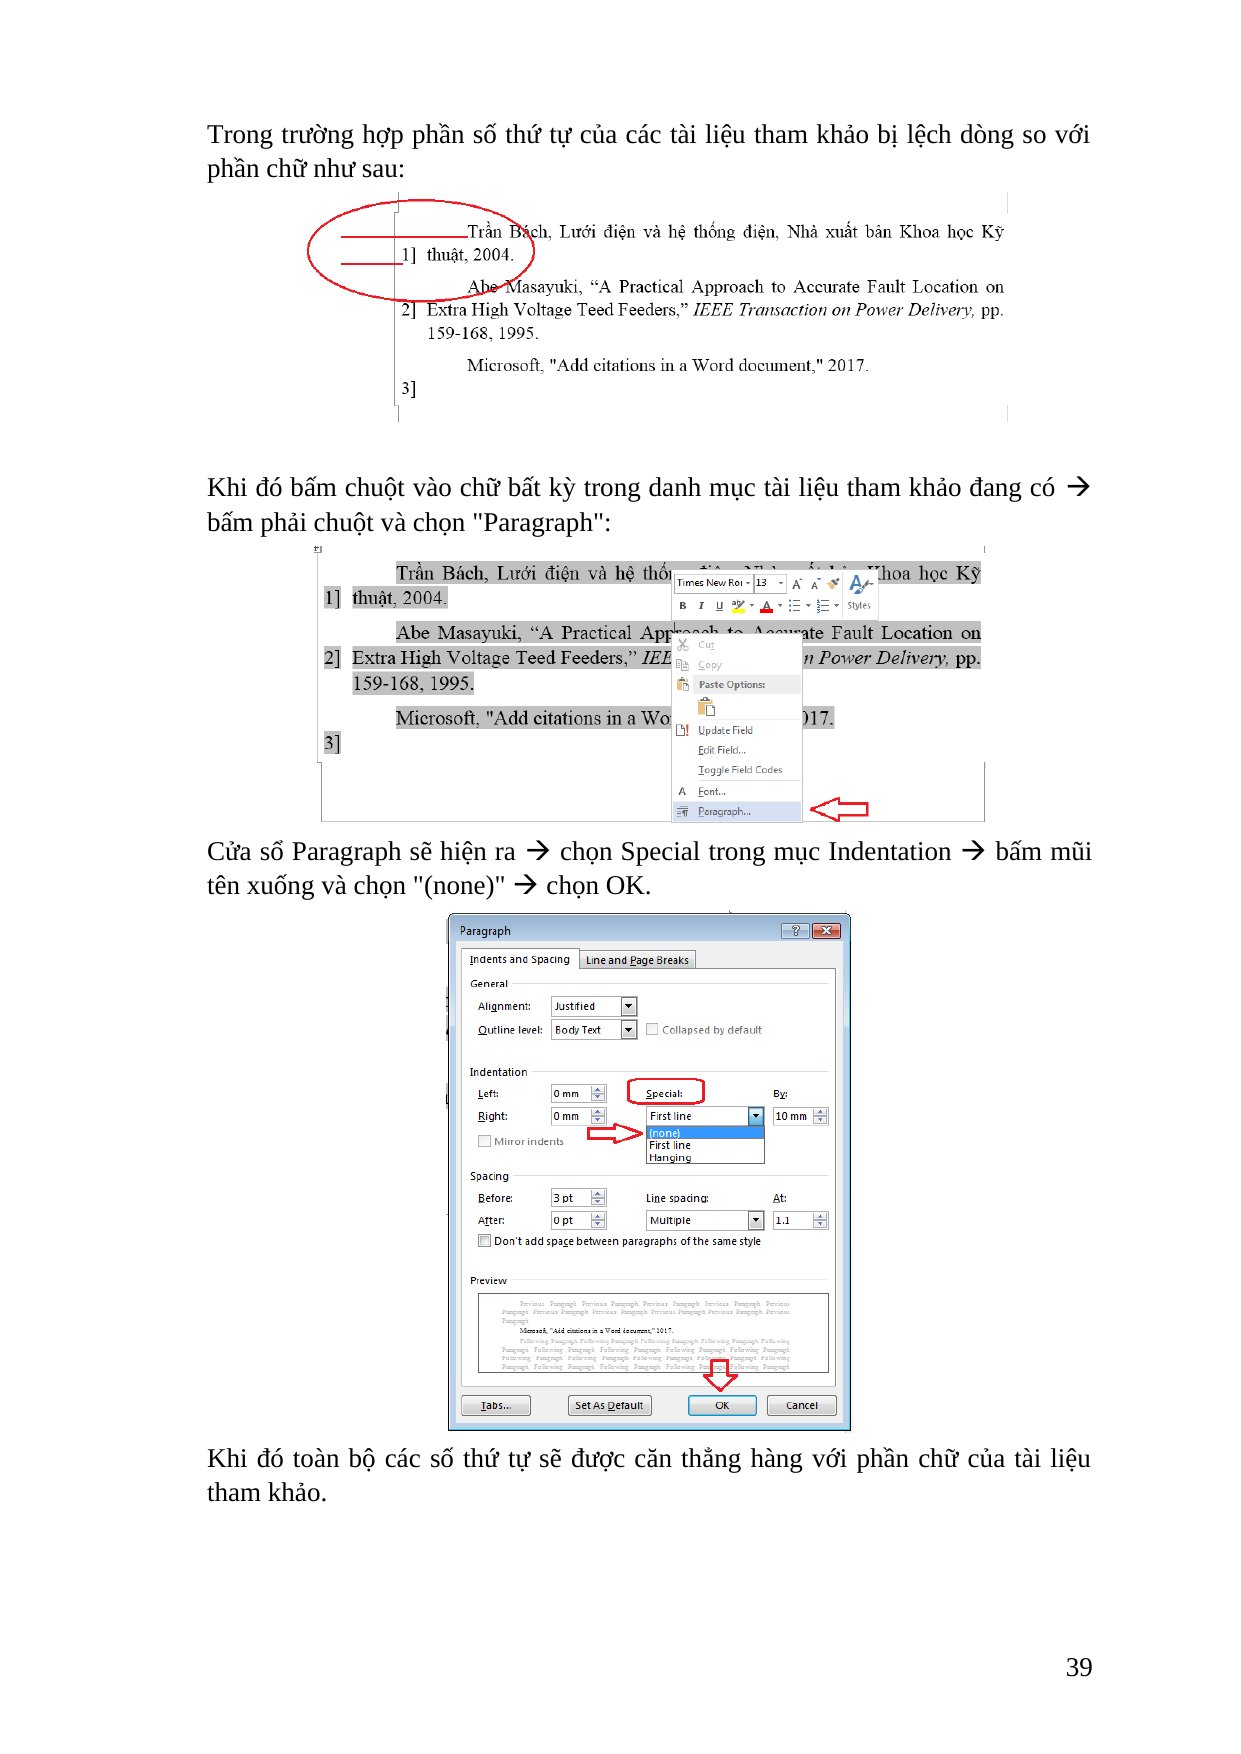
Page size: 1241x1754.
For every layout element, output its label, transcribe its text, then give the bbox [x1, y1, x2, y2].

picture [291, 192, 1008, 422]
text Cửa sổ Paragraph sẽ hiện ra chọn Special trong mục Indentation bấm mũi tên xuống và chọn "(none)" chọn OK. [207, 835, 1092, 901]
picture [313, 546, 986, 826]
text Khi đó bấm chuột vào chữ bất kỳ trong danh mục tài liệu tham khảo đang có bấm phải chuột và chọn "Paragraph": [207, 472, 1092, 537]
text Trong trường hợp phần số thứ tự của các tài liệu tham khảo bị lệch dòng so với phần chữ như sau: [207, 118, 1092, 183]
picture [446, 910, 854, 1433]
text Khi đó toàn bộ các số thứ tự sẽ được căn thẳng hàng với phần chữ của tài liệu tham khảo. [207, 1442, 1092, 1507]
